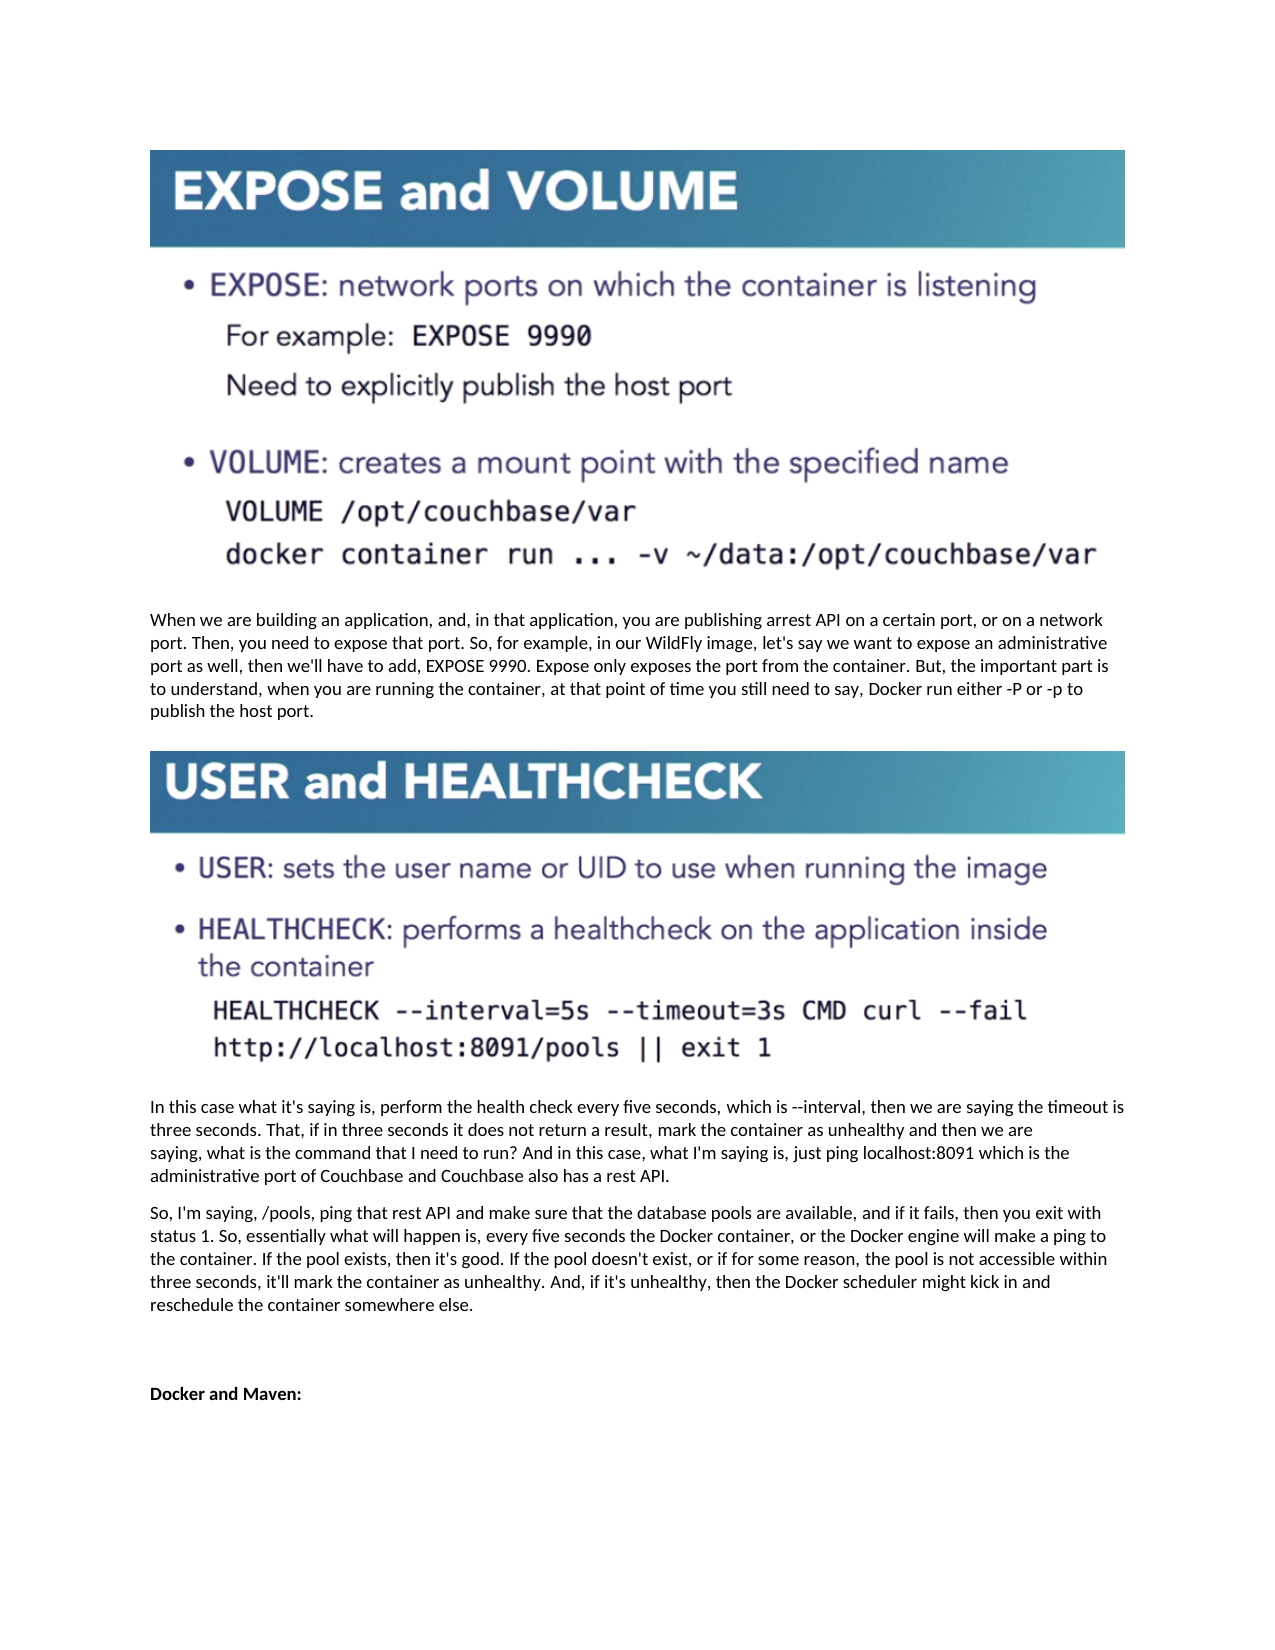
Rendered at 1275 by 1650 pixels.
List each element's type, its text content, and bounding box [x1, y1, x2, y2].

text Docker and Maven: [150, 1382, 1125, 1405]
text In this case what it's saying is, perform the health check every five seconds, which is --interval, then we are saying the timeout is three seconds. That, if in three seconds it does not return a result, mark the container as unhealthy and then we are saying, what is the command that I need to run? And in this case, what I'm saying is, just ping localhost:8091 which is the administrative port of Couchbase and Couchbase also has a rest API. [150, 1096, 1125, 1187]
text When we are building an application, and, in that application, you are publishing arrest API on a certain port, or on a network port. Then, you need to expose that port. So, for example, in our WildFly image, let's say we want to expose an administrative port as well, then we'll have to add, EXPOSE 9990. Expose only exposes the port from the container. But, the important part is to understand, when you are running the container, at that point of time you still need to say, Docker run either -P or -p to publish the host port. [150, 608, 1125, 723]
picture [150, 150, 1125, 579]
picture [150, 751, 1125, 1067]
text So, I'm saying, /pools, ping that rest API and make sure that the database pools are available, and if it fails, then you exit with status 1. So, essentially what will happen is, every five seconds the Docker container, or the Docker engine will make a ping to the container. If the pool exists, then it's good. If the pool doesn't exist, or if for some reason, the pool is not accessible within three seconds, it'll mark the container as unhealthy. And, if it's unhealthy, then the Docker scheduler might kick in and reschedule the container somewhere else. [150, 1201, 1125, 1316]
